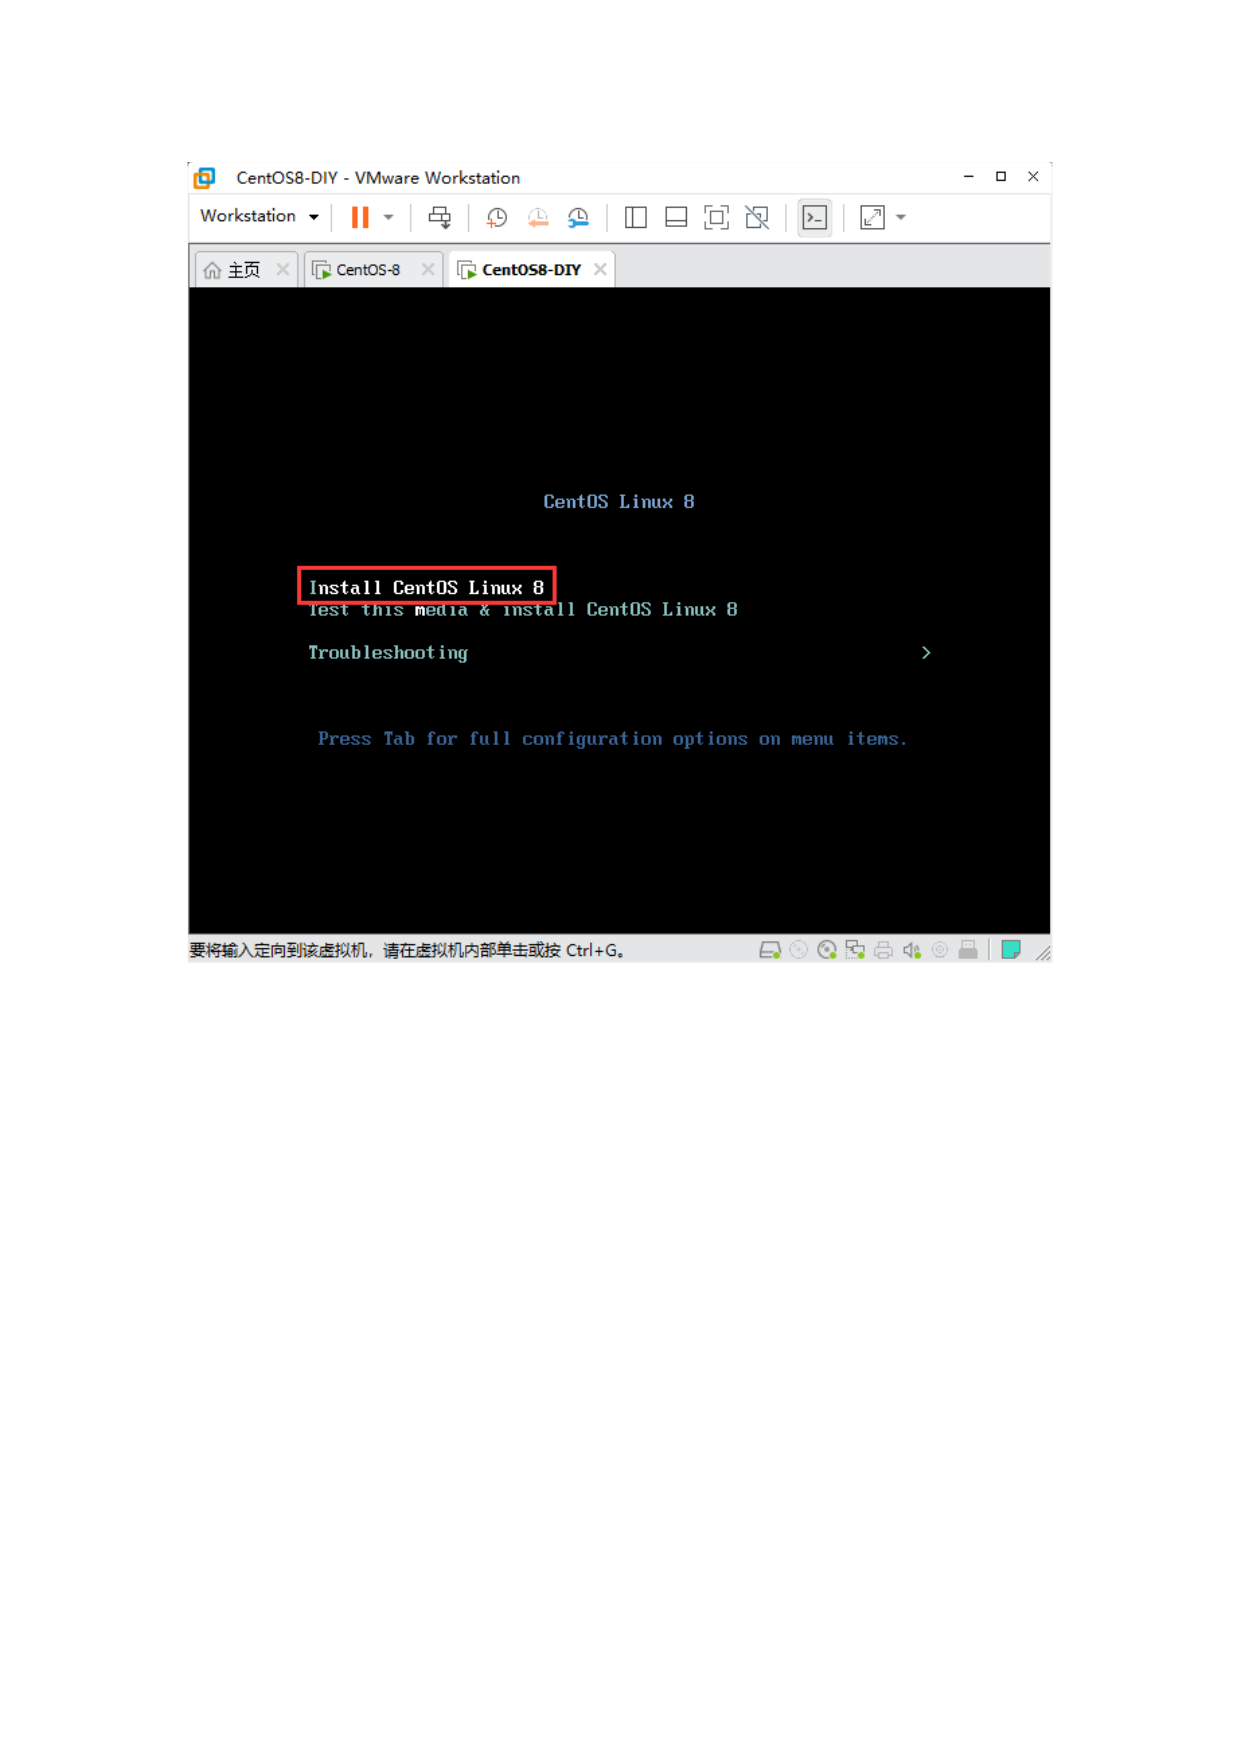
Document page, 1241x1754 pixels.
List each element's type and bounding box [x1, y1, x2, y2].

picture [187, 162, 1053, 963]
